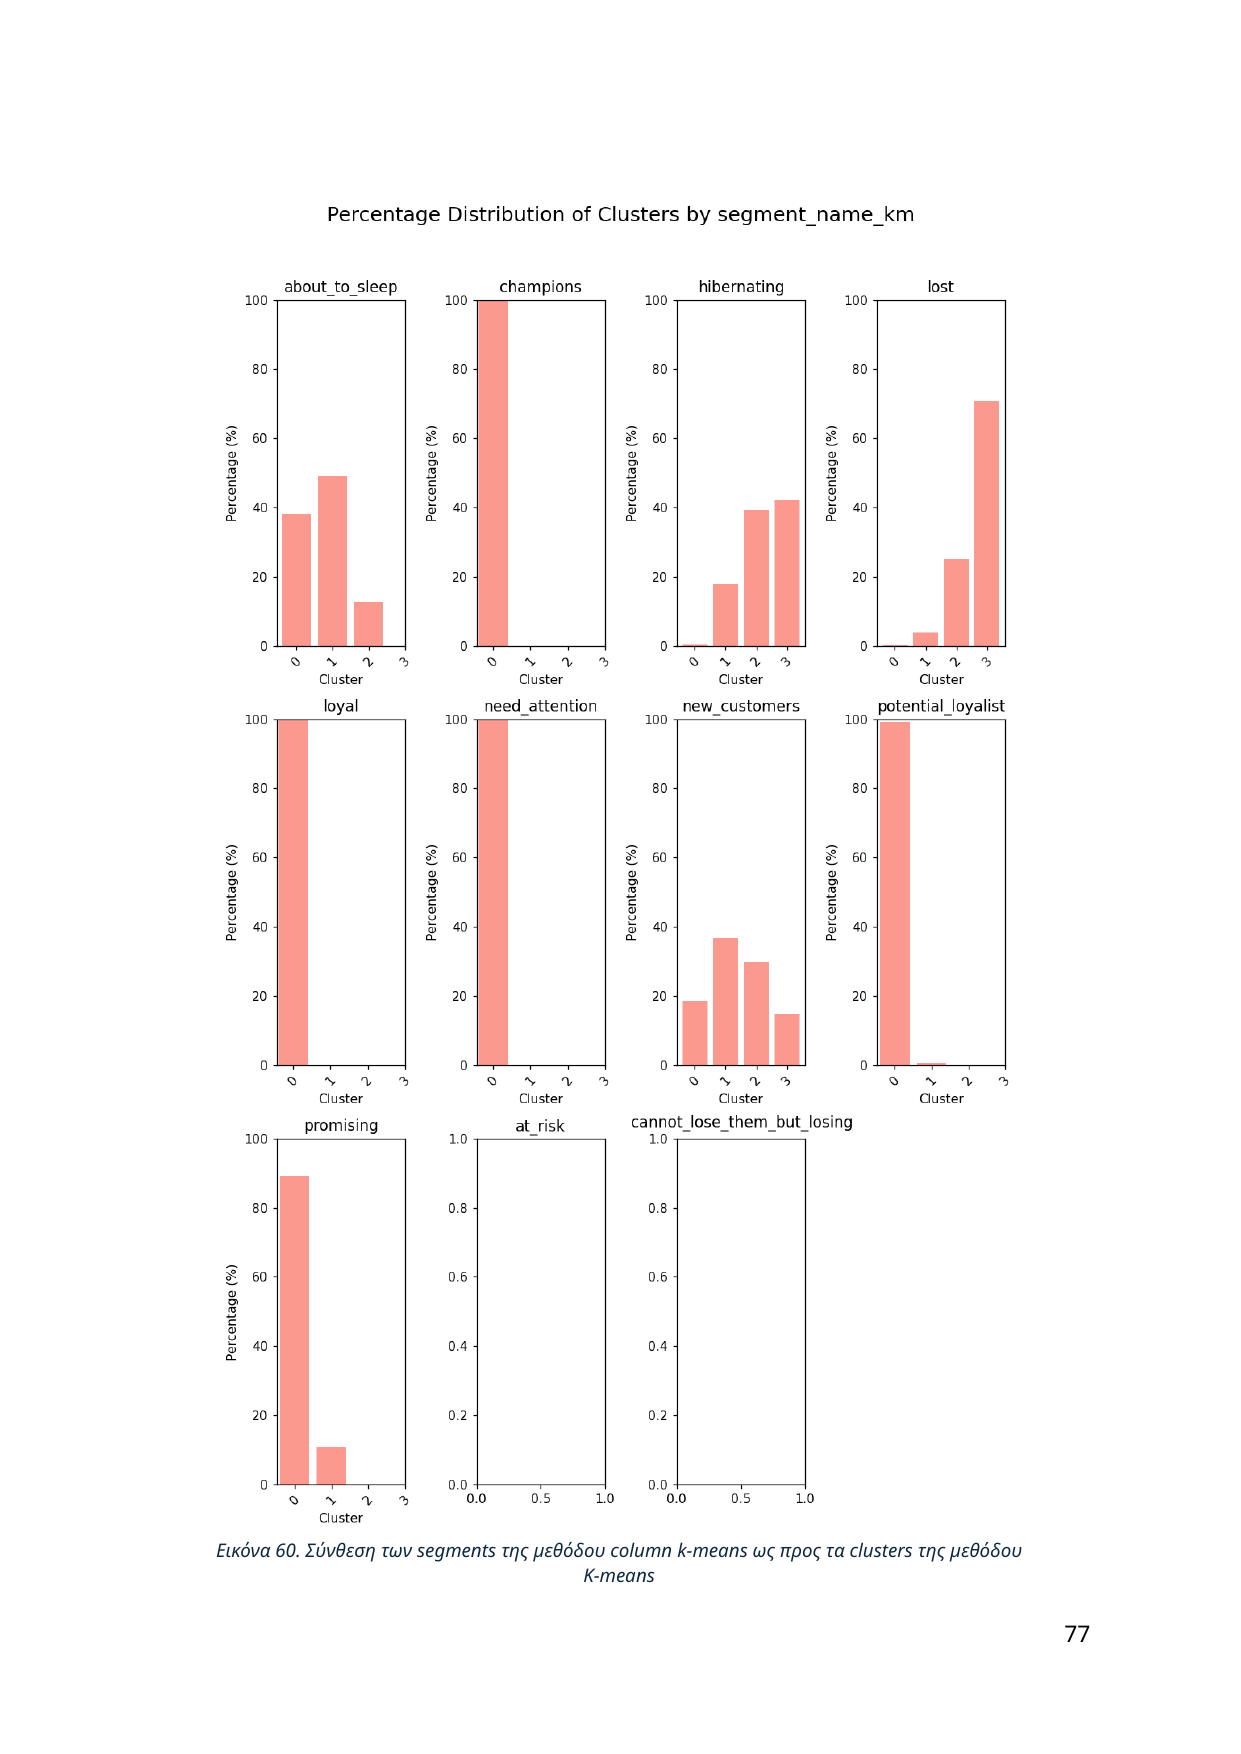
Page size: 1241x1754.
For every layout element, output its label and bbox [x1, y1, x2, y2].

picture [212, 179, 1028, 1536]
